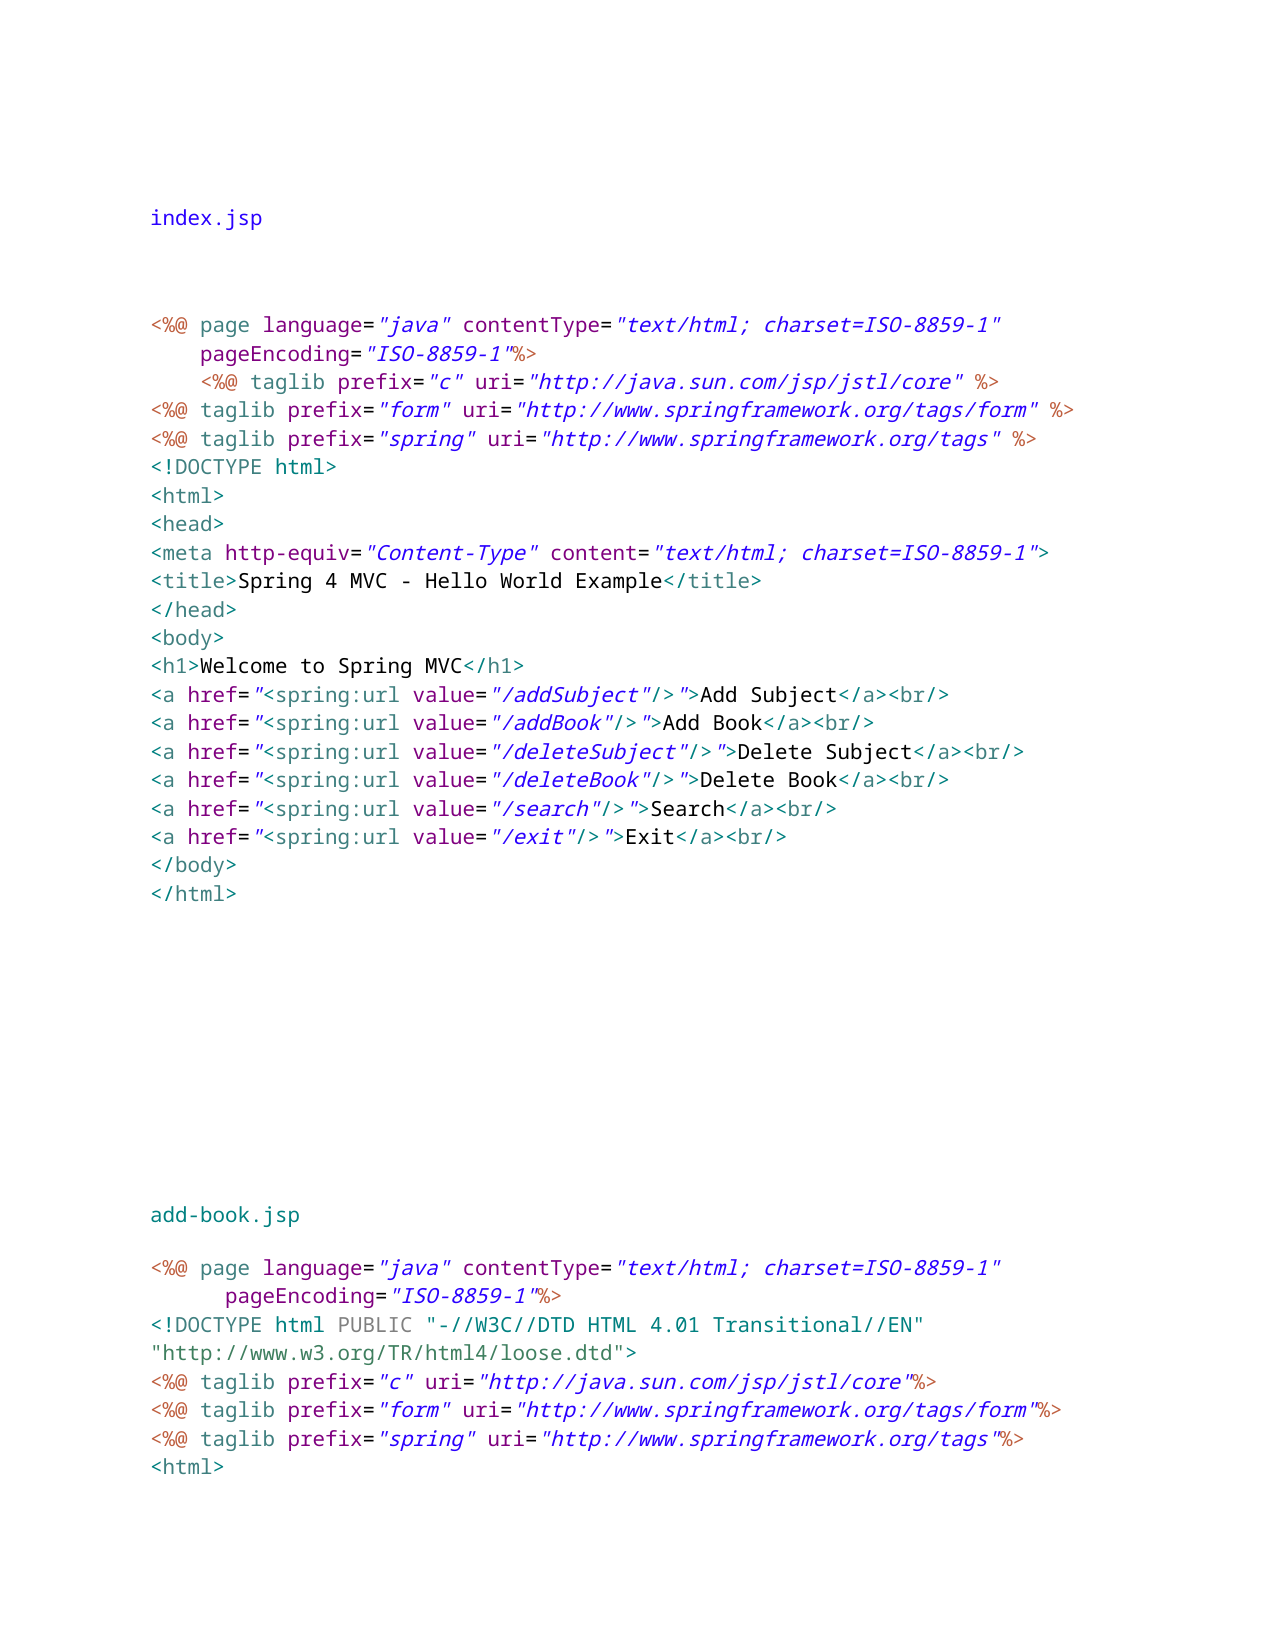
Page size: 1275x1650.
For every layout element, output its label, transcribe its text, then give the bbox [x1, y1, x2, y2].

text <!DOCTYPE html PUBLIC "-//W3C//DTD HTML 4.01 Transitional//EN" "http://www.w3.org/TR/html4/loose.dtd"> [150, 1310, 1125, 1367]
text <!DOCTYPE html> [150, 452, 1125, 481]
text <%@ taglib prefix="spring" uri="http://www.springframework.org/tags" %> [150, 424, 1125, 452]
text <%@ taglib prefix="form" uri="http://www.springframework.org/tags/form"%> [150, 1395, 1125, 1424]
text add-book.jsp [150, 1200, 1125, 1228]
text <a href="<spring:url value="/deleteBook"/>">Delete Book</a><br/> [150, 765, 1125, 794]
text <h1>Welcome to Spring MVC</h1> [150, 652, 1125, 680]
text pageEncoding="ISO-8859-1"%> [150, 1282, 1125, 1310]
text <a href="<spring:url value="/search"/>">Search</a><br/> [150, 794, 1125, 822]
text <html> [150, 1452, 1125, 1481]
text <html> [150, 481, 1125, 509]
text index.jsp [150, 203, 1125, 232]
text <a href="<spring:url value="/deleteSubject"/>">Delete Subject</a><br/> [150, 737, 1125, 765]
text <body> [150, 623, 1125, 652]
text <%@ taglib prefix="spring" uri="http://www.springframework.org/tags"%> [150, 1424, 1125, 1452]
text </html> [150, 879, 1125, 907]
text <%@ page language="java" contentType="text/html; charset=ISO-8859-1" [150, 310, 1125, 339]
text <meta http-equiv="Content-Type" content="text/html; charset=ISO-8859-1"> [150, 538, 1125, 566]
text <a href="<spring:url value="/addSubject"/>">Add Subject</a><br/> [150, 680, 1125, 708]
text <%@ taglib prefix="c" uri="http://java.sun.com/jsp/jstl/core"%> [150, 1367, 1125, 1395]
text <a href="<spring:url value="/addBook"/>">Add Book</a><br/> [150, 708, 1125, 737]
text <a href="<spring:url value="/exit"/>">Exit</a><br/> [150, 822, 1125, 851]
text <%@ taglib prefix="form" uri="http://www.springframework.org/tags/form" %> [150, 396, 1125, 424]
text </body> [150, 851, 1125, 879]
text pageEncoding="ISO-8859-1"%> [150, 339, 1125, 367]
text <%@ page language="java" contentType="text/html; charset=ISO-8859-1" [150, 1253, 1125, 1282]
text </head> [150, 595, 1125, 623]
text <title>Spring 4 MVC - Hello World Example</title> [150, 566, 1125, 595]
text <%@ taglib prefix="c" uri="http://java.sun.com/jsp/jstl/core" %> [150, 367, 1125, 396]
text <head> [150, 509, 1125, 538]
